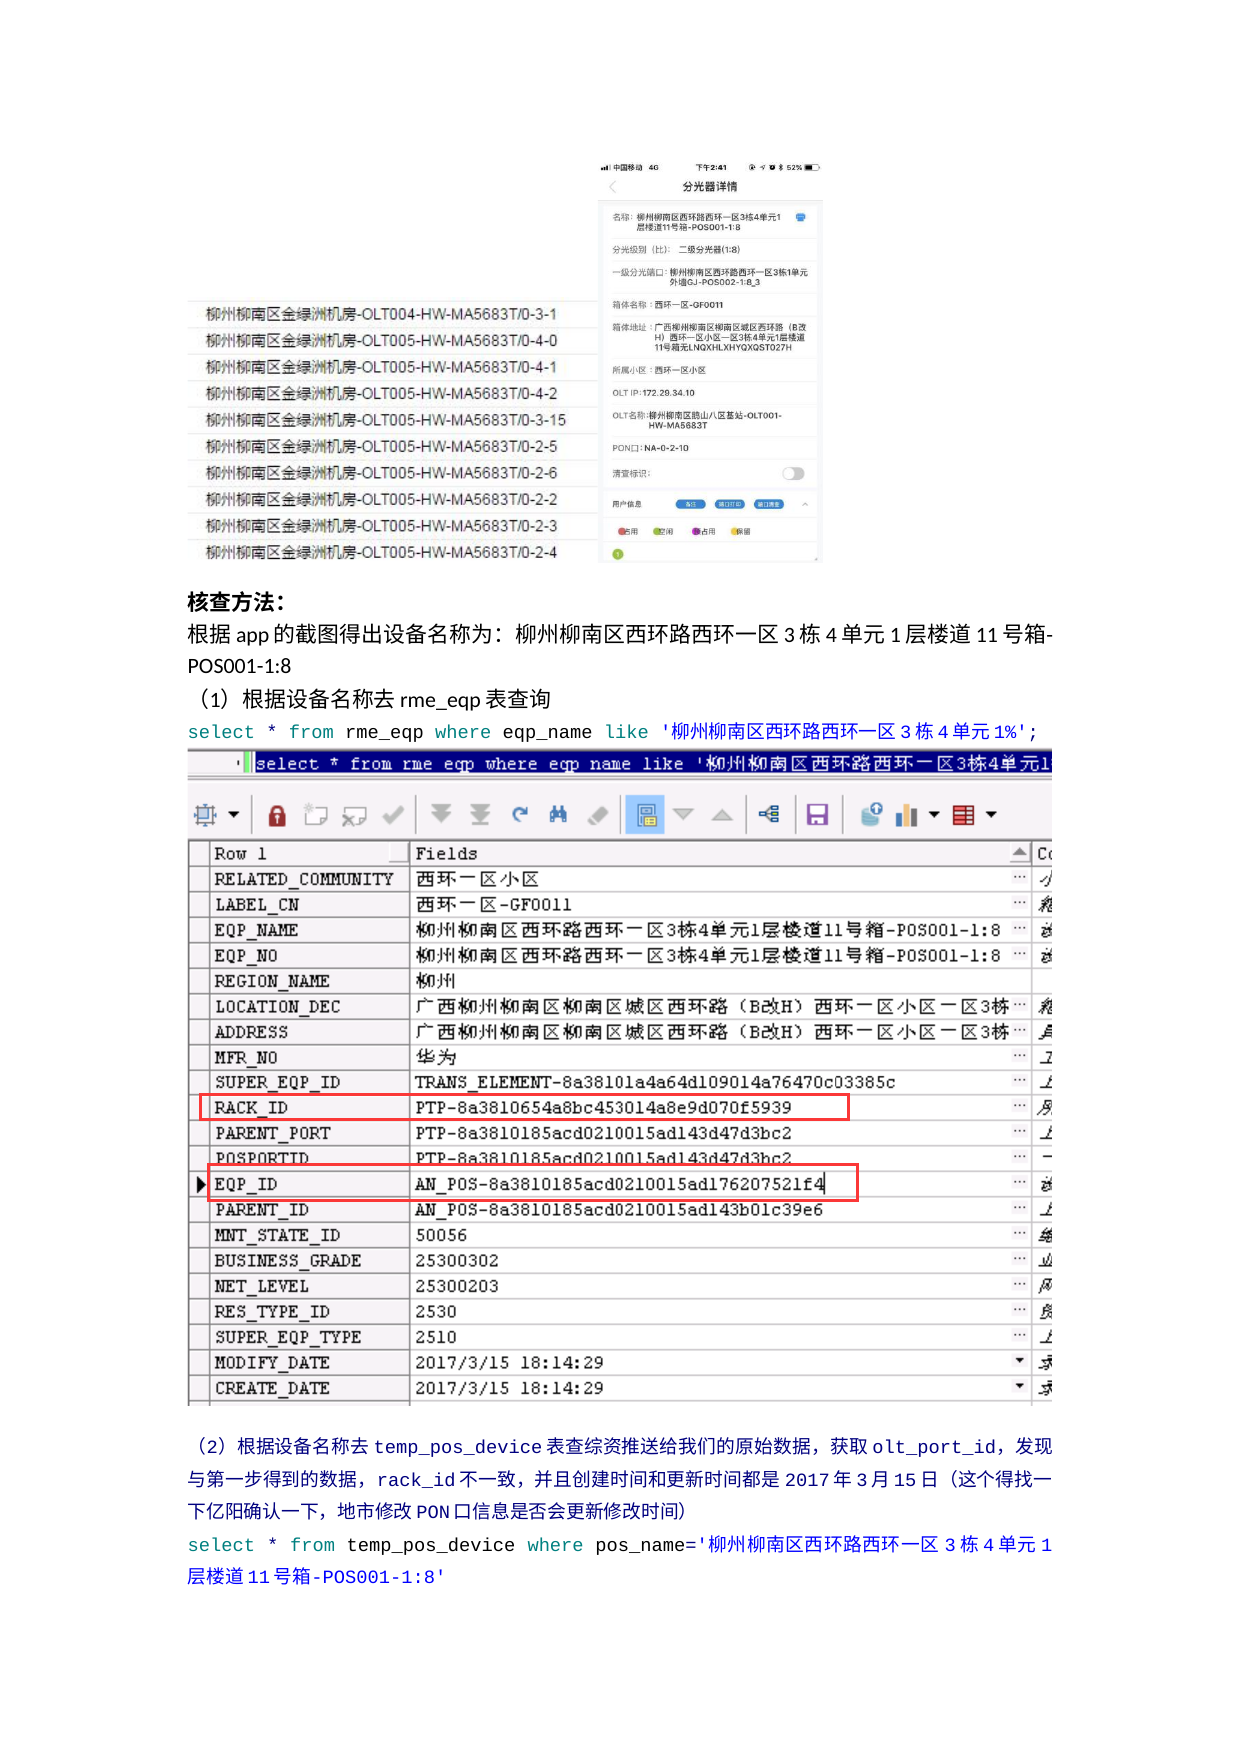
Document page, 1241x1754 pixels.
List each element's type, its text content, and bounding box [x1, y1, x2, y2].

picture [187, 747, 1052, 1406]
text select * from rme_eqp where eqp_name like '柳州柳南区西环路西环一区3栋4单元1%'; [187, 714, 1053, 747]
text 核查方法： [187, 584, 1053, 617]
picture [187, 162, 823, 563]
text （2）根据设备名称去temp_pos_device表查综资推送给我们的原始数据，获取olt_port_id，发现与第一步得到的数据，rack_id不一致，并且创建时间和更新时间都是2017年3月15日（这个得找一下亿阳确认一下，地市修改PON口信息是否会更新修改时间） [187, 1429, 1053, 1527]
text 根据app的截图得出设备名称为：柳州柳南区西环路西环一区3栋4单元1层楼道11号箱-POS001-1:8 [187, 617, 1053, 682]
text （1）根据设备名称去rme_eqp 表查询 [187, 682, 1053, 714]
text select * from temp_pos_device where pos_name='柳州柳南区西环路西环一区3栋4单元1层楼道11号箱-POS001-1:8' [187, 1527, 1053, 1592]
